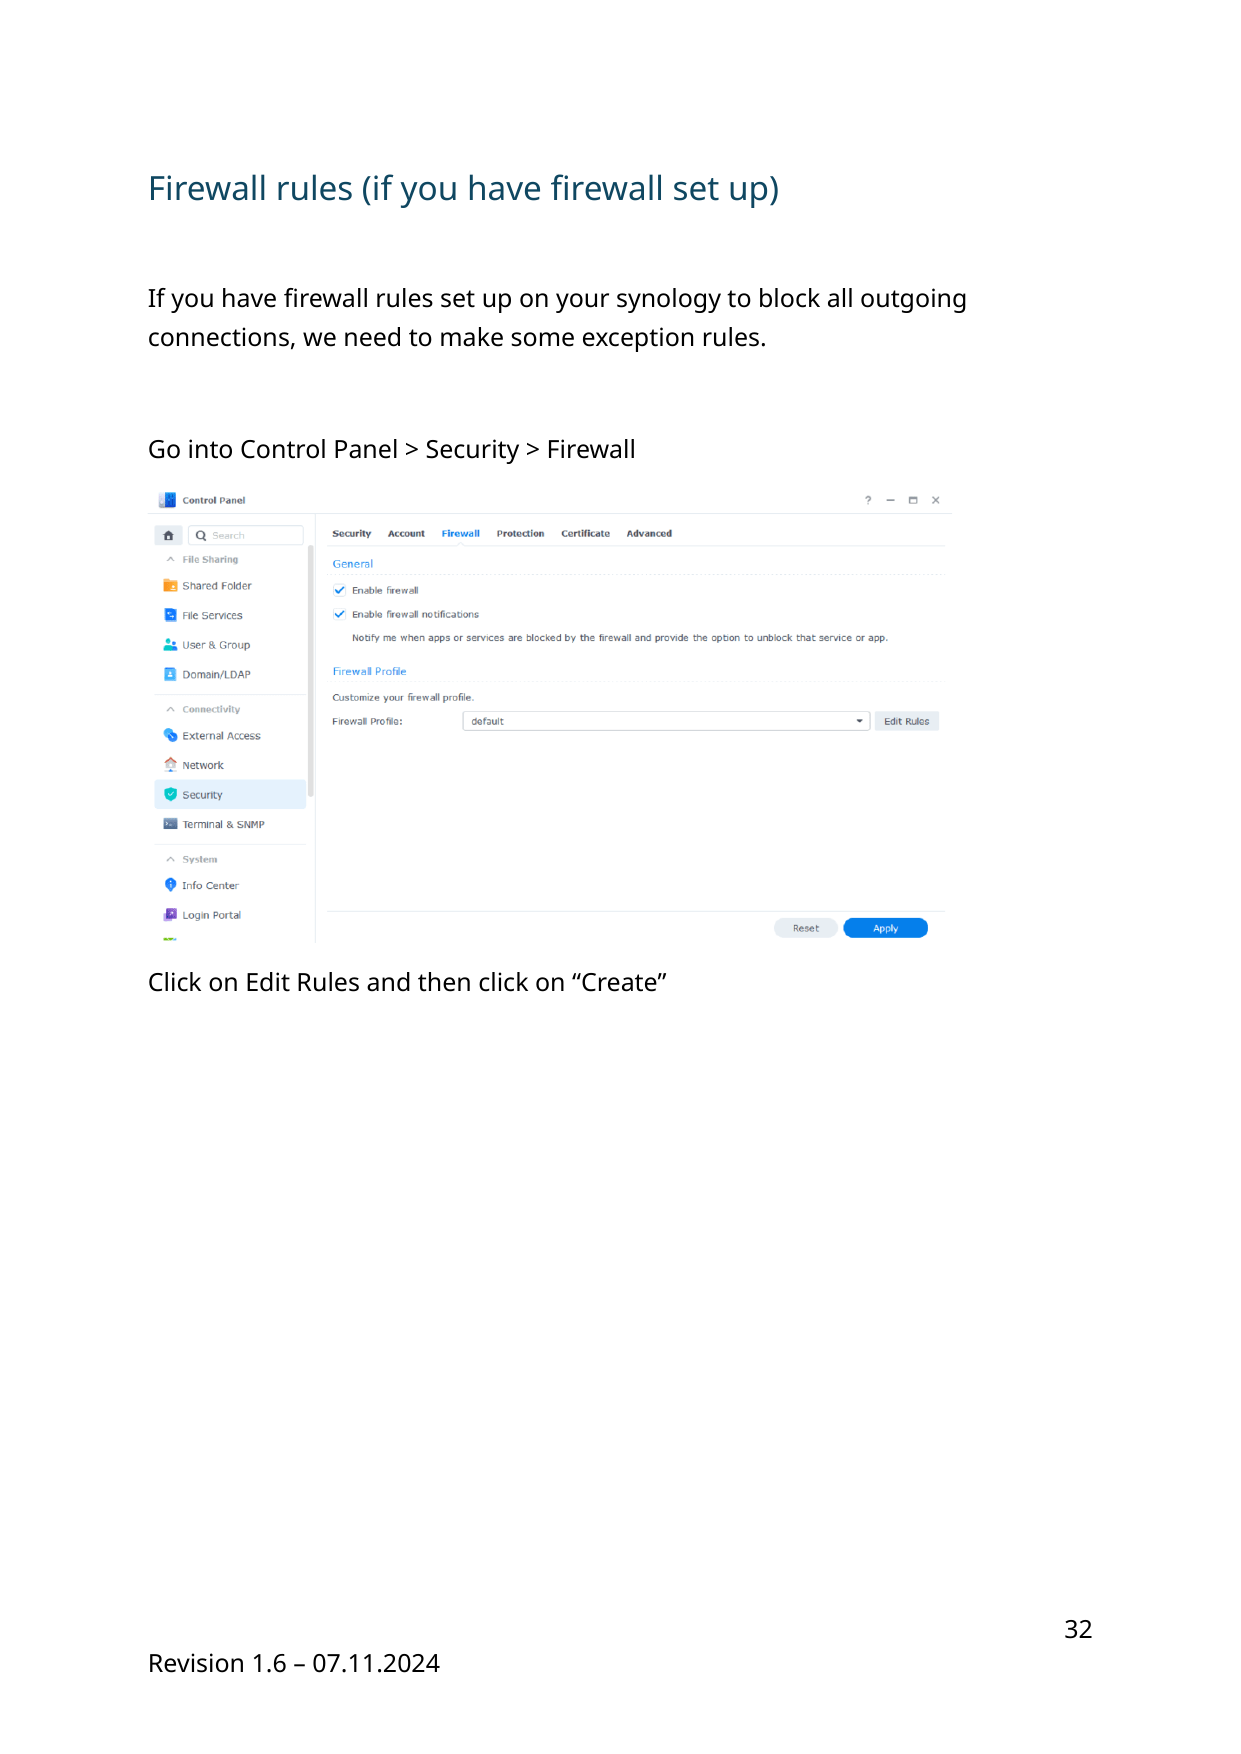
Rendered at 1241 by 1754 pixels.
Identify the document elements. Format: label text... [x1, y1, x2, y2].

text If you have firewall rules set up on your synology to block all outgoing connections, we need to make some exception rules. [148, 281, 1093, 354]
subtitle Firewall rules (if you have firewall set up) [148, 164, 1093, 210]
picture [147, 487, 953, 943]
text Click on Edit Rules and then click on “Create” [148, 964, 1093, 999]
text Go into Control Panel > Security > Firewall [148, 431, 1093, 466]
